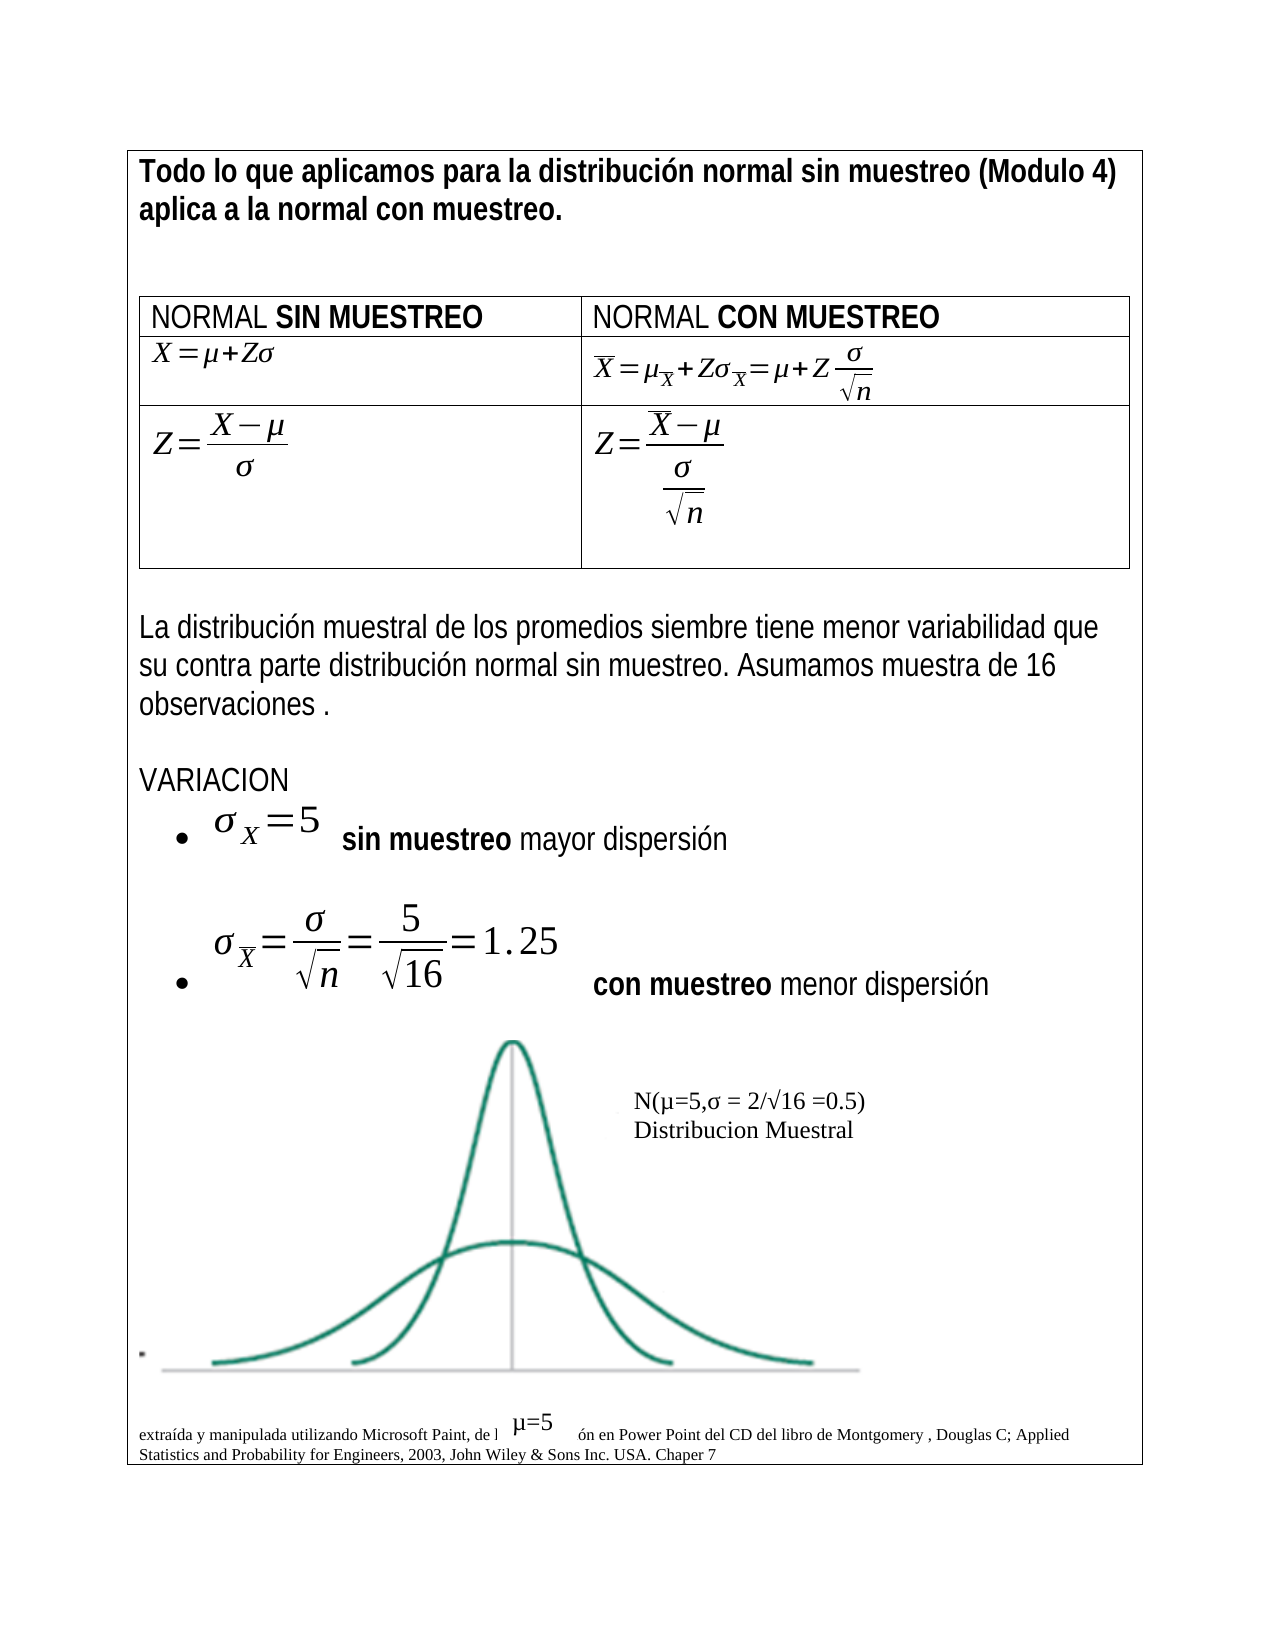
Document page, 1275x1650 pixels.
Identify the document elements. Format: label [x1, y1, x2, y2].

table_cell [128, 151, 1142, 1463]
picture [138, 1040, 921, 1426]
